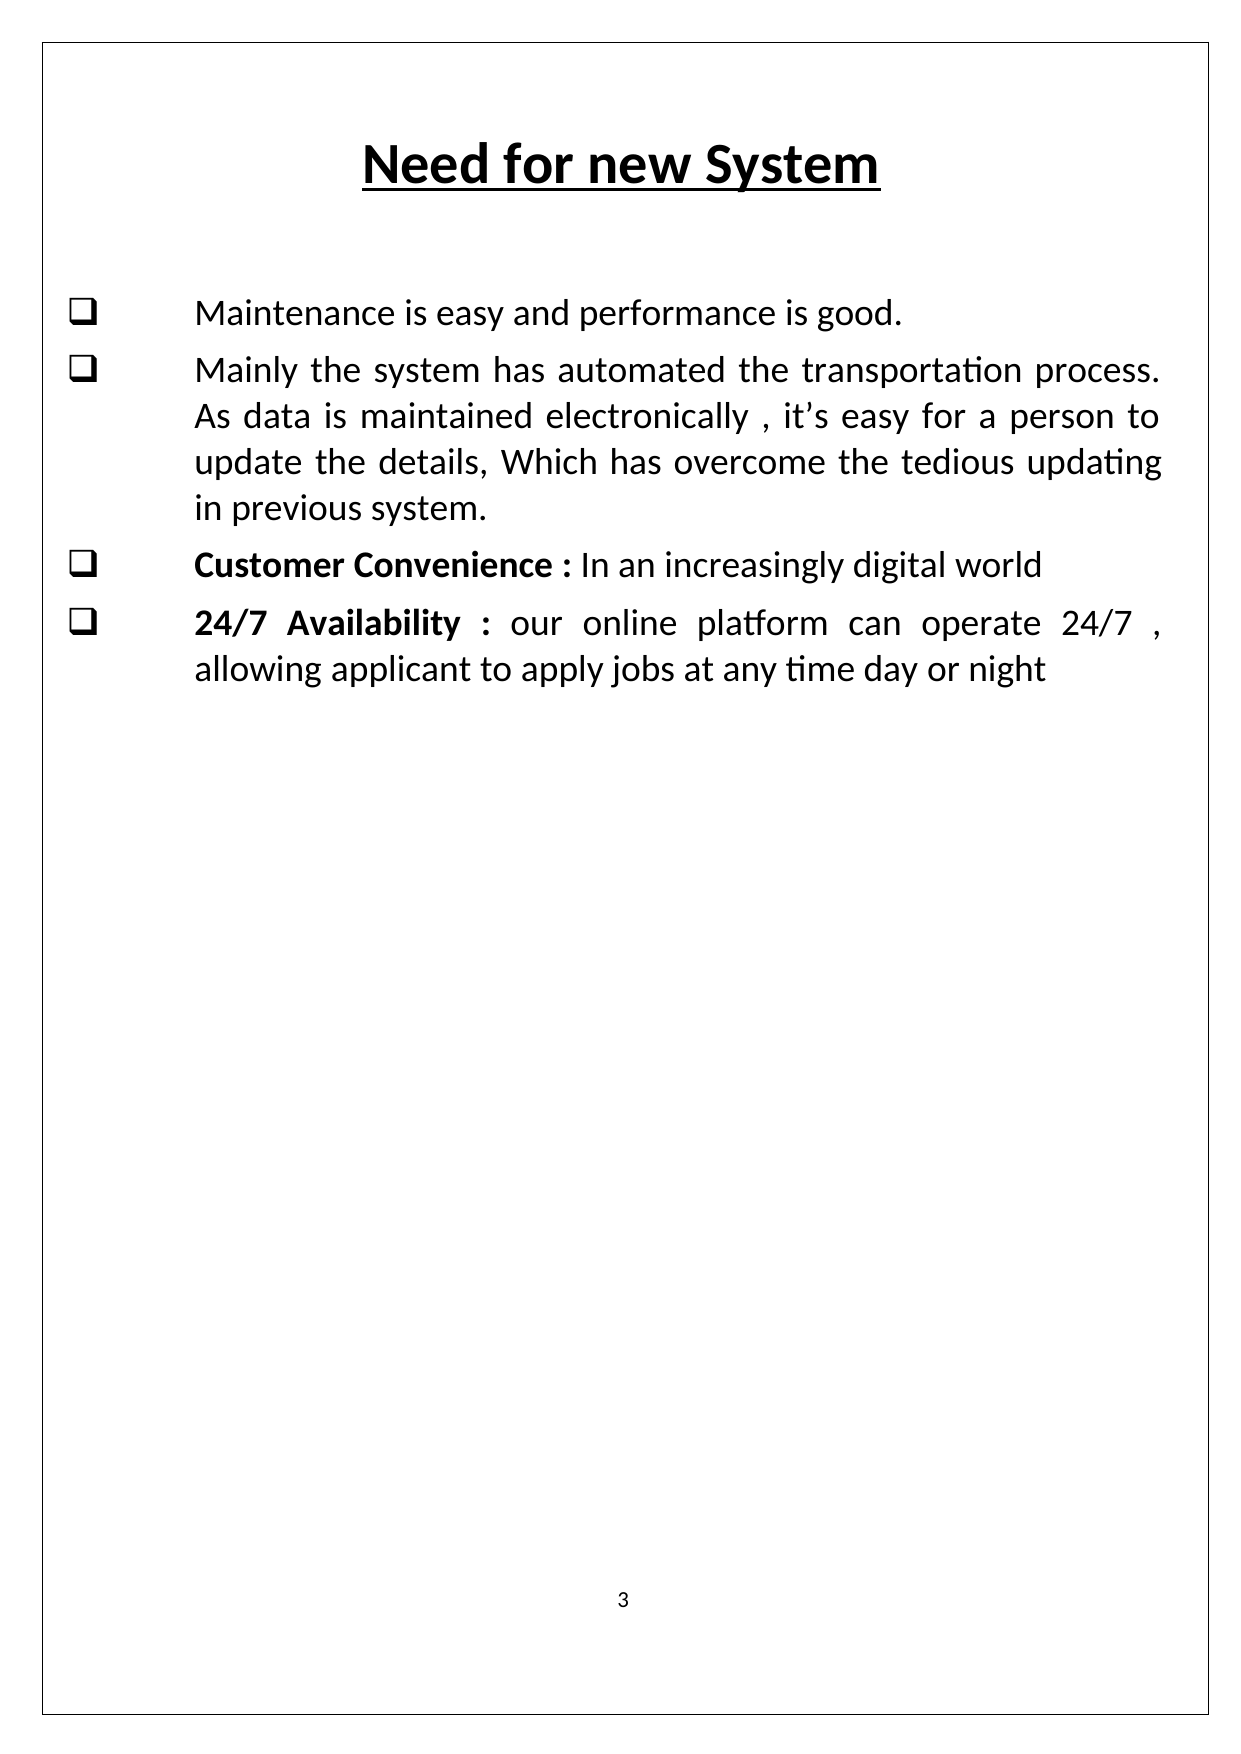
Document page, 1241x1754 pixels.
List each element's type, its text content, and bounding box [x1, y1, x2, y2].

subtitle Need for new System [54, 129, 1188, 197]
list 24/7 Availability : our online platform can operate 24/7 , allowing applicant to apply jobs at any time day or night [66, 599, 1162, 691]
list Mainly the system has automated the transportation process. As data is maintained electronically , it’s easy for a person to update the details, Which has overcome the tedious updating in previous system. [66, 346, 1162, 530]
list Maintenance is easy and performance is good. [66, 288, 1208, 334]
list Customer Convenience : In an increasingly digital world [66, 541, 1208, 587]
